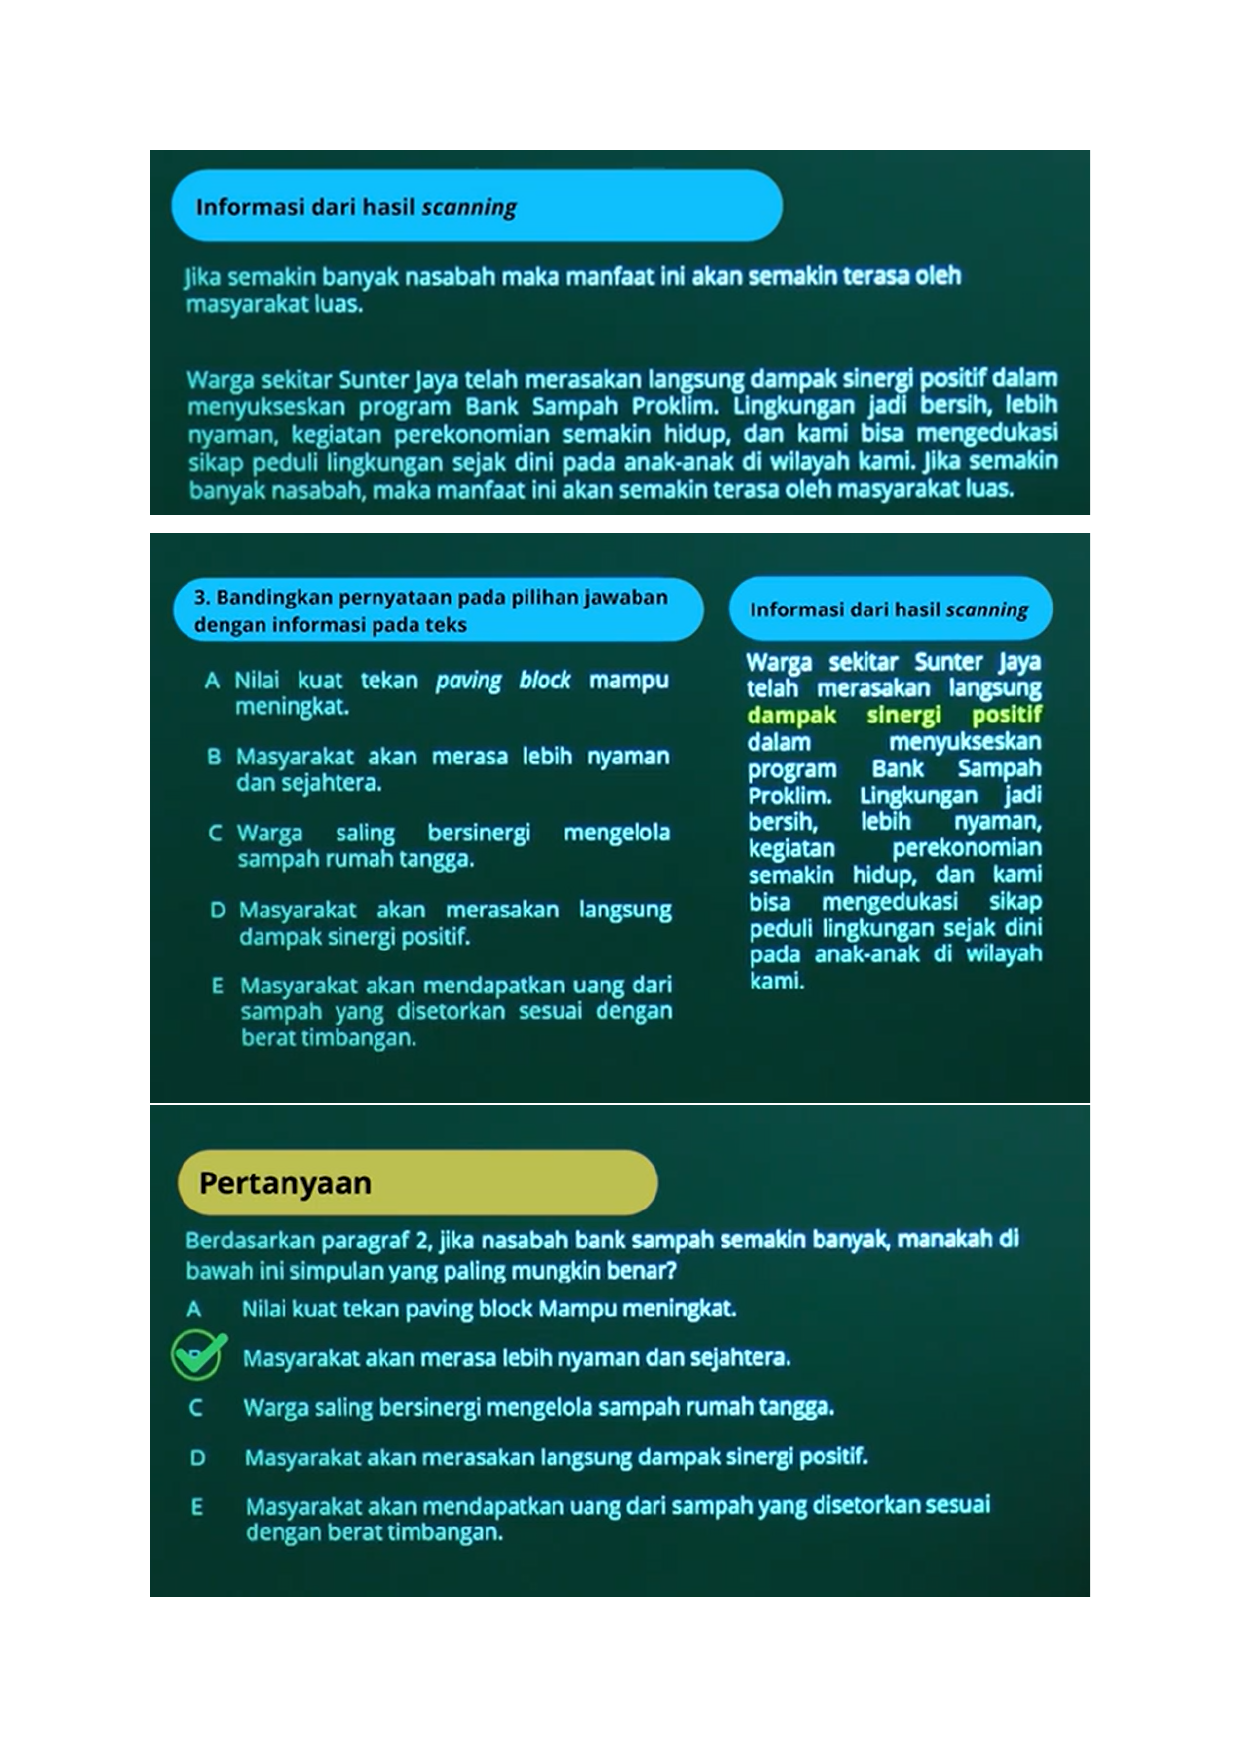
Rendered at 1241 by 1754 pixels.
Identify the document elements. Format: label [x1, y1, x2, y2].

picture [150, 1105, 1091, 1597]
picture [150, 533, 1091, 1103]
picture [150, 150, 1091, 515]
